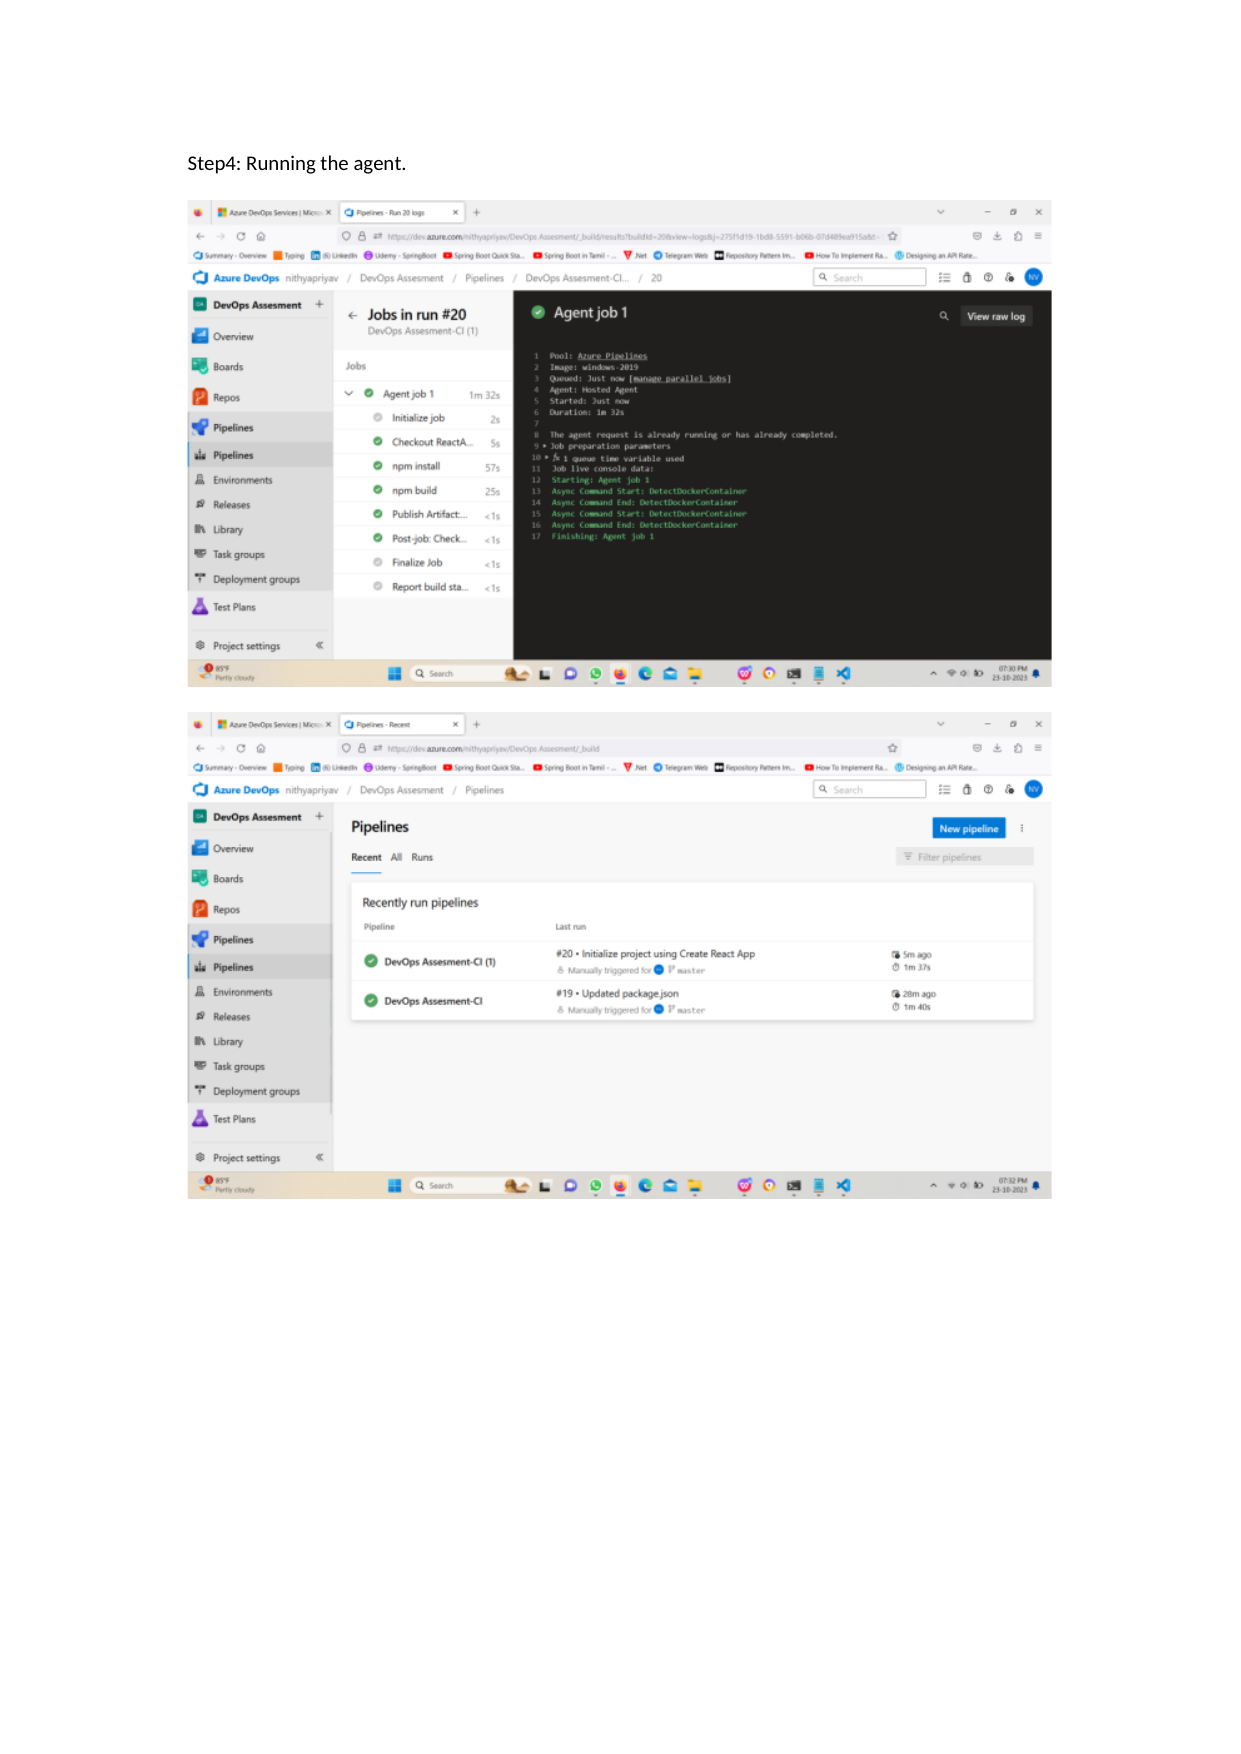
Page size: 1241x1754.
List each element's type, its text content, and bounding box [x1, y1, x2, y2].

picture [187, 200, 1053, 687]
list Step4: Running the agent. [187, 150, 1053, 175]
picture [187, 712, 1053, 1199]
